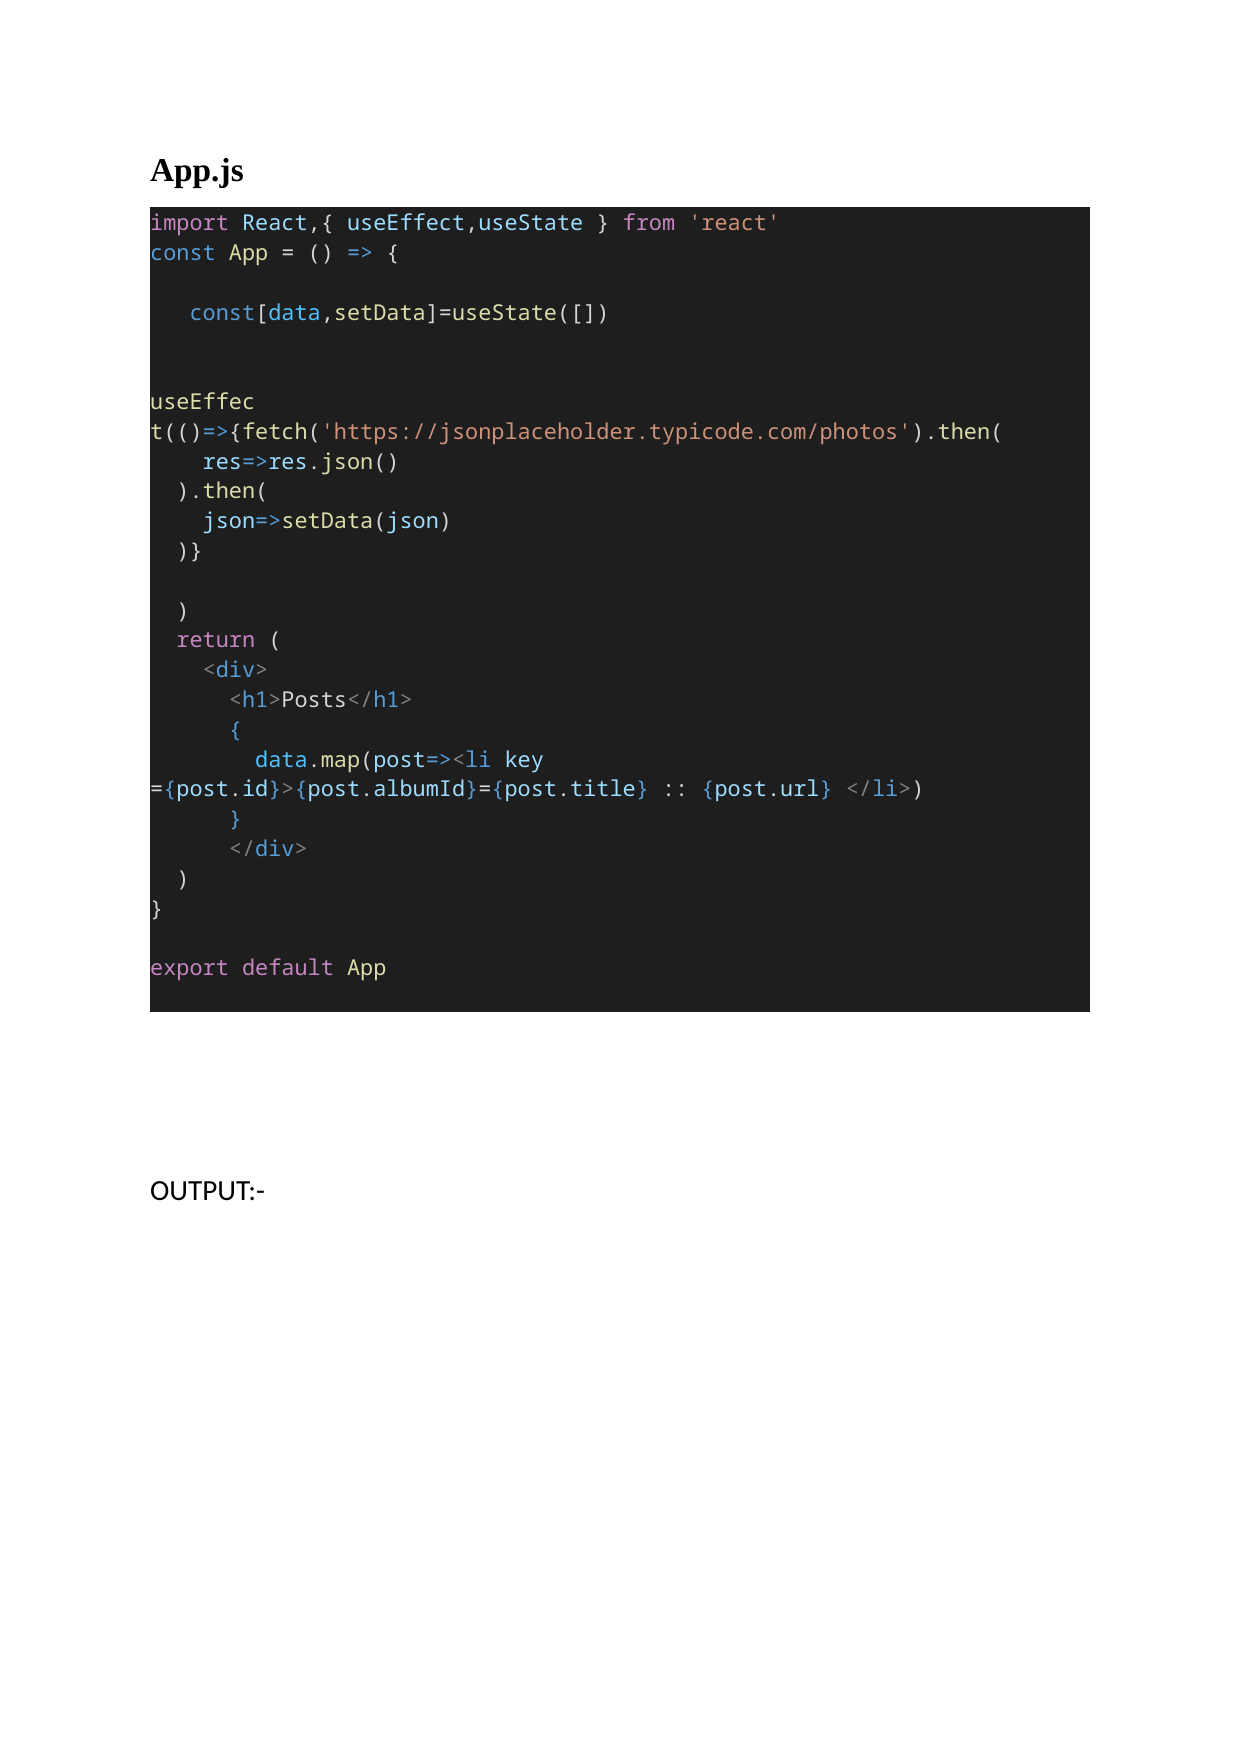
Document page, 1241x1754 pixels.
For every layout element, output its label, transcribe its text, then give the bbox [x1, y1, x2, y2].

text const[data,setData]=useState([]) [150, 297, 1090, 326]
text return ( [150, 624, 1090, 654]
text const App = () => { [150, 237, 1090, 267]
text App.js [150, 150, 1090, 188]
text )} [150, 535, 1090, 565]
text import React,{ useEffect,useState } from 'react' [150, 207, 1090, 237]
text { [150, 714, 1090, 743]
text ).then( [150, 475, 1090, 505]
text <h1>Posts</h1> [150, 684, 1090, 714]
text </div> [150, 833, 1090, 863]
text OUTPUT:- [150, 1172, 1090, 1207]
text <div> [150, 654, 1090, 684]
text } [150, 892, 1090, 922]
text data.map(post=><li key ={post.id}>{post.albumId}={post.title} :: {post.url} </li>) [150, 743, 1090, 803]
text ) [150, 594, 1090, 624]
text res=>res.json() [150, 446, 1090, 475]
text export default App [150, 952, 1090, 982]
text useEffect(()=>{fetch('https://jsonplaceholder.typicode.com/photos').then( [150, 356, 1090, 446]
text ) [150, 863, 1090, 892]
text } [150, 803, 1090, 833]
text json=>setData(json) [150, 505, 1090, 535]
